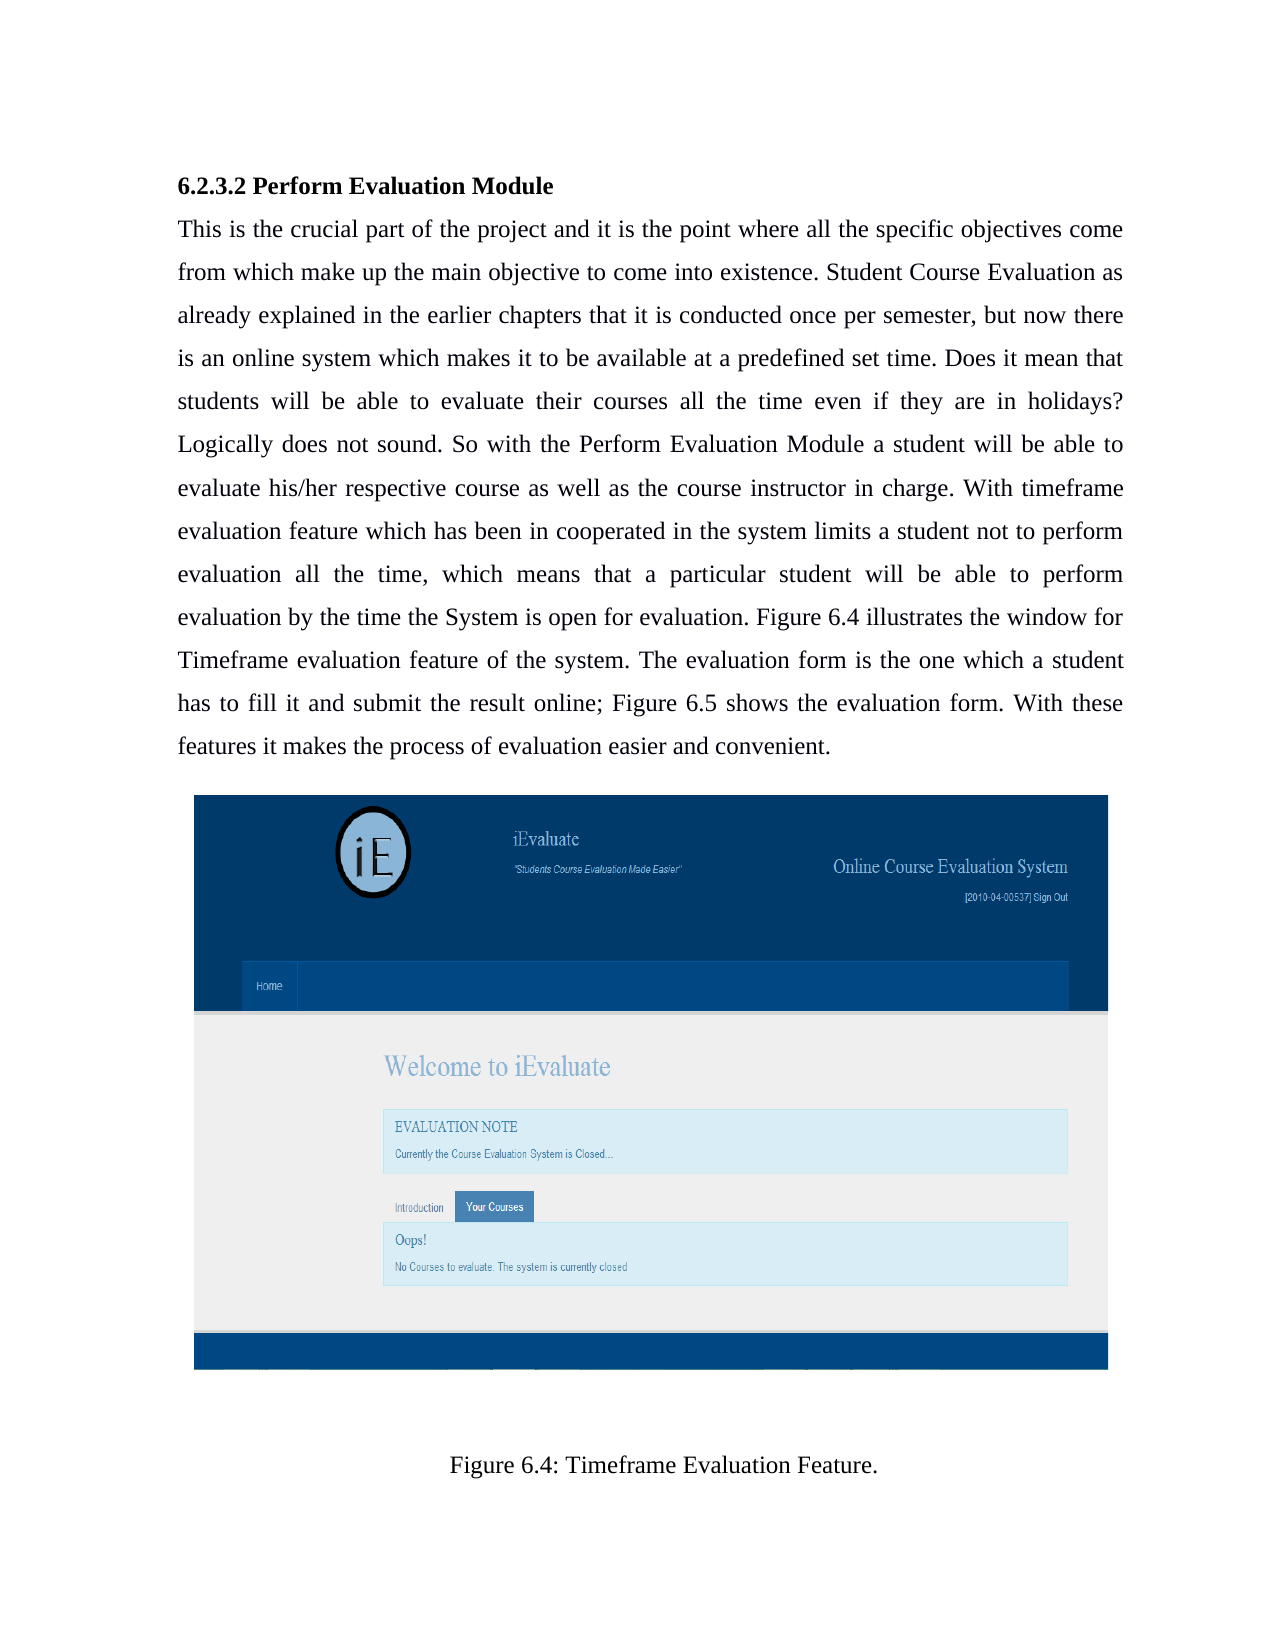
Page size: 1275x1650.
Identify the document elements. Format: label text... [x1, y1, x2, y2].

text This is the crucial part of the project and it is the point where all the specific objectives come from which make up the main objective to come into existence. Student Course Evaluation as already explained in the earlier chapters that it is conducted once per semester, but now there is an online system which makes it to be available at a predefined set time. Does it mean that students will be able to evaluate their courses all the time even if they are in holidays? Logically does not sound. So with the Perform Evaluation Module a student will be able to evaluate his/her respective course as well as the course instructor in charge. With timeframe evaluation feature which has been in cooperated in the system limits a student not to perform evaluation all the time, which means that a particular student will be able to perform evaluation by the time the System is open for evaluation. Figure 6.4 illustrates the window for Timeframe evaluation feature of the system. The evaluation form is the one which a student has to fill it and submit the result online; Figure 6.5 shows the evaluation form. With these features it makes the process of evaluation easier and convenient. [177, 214, 1125, 760]
picture [194, 795, 1109, 1370]
subtitle 6.2.3.2 Perform Evaluation Module [177, 171, 1125, 199]
